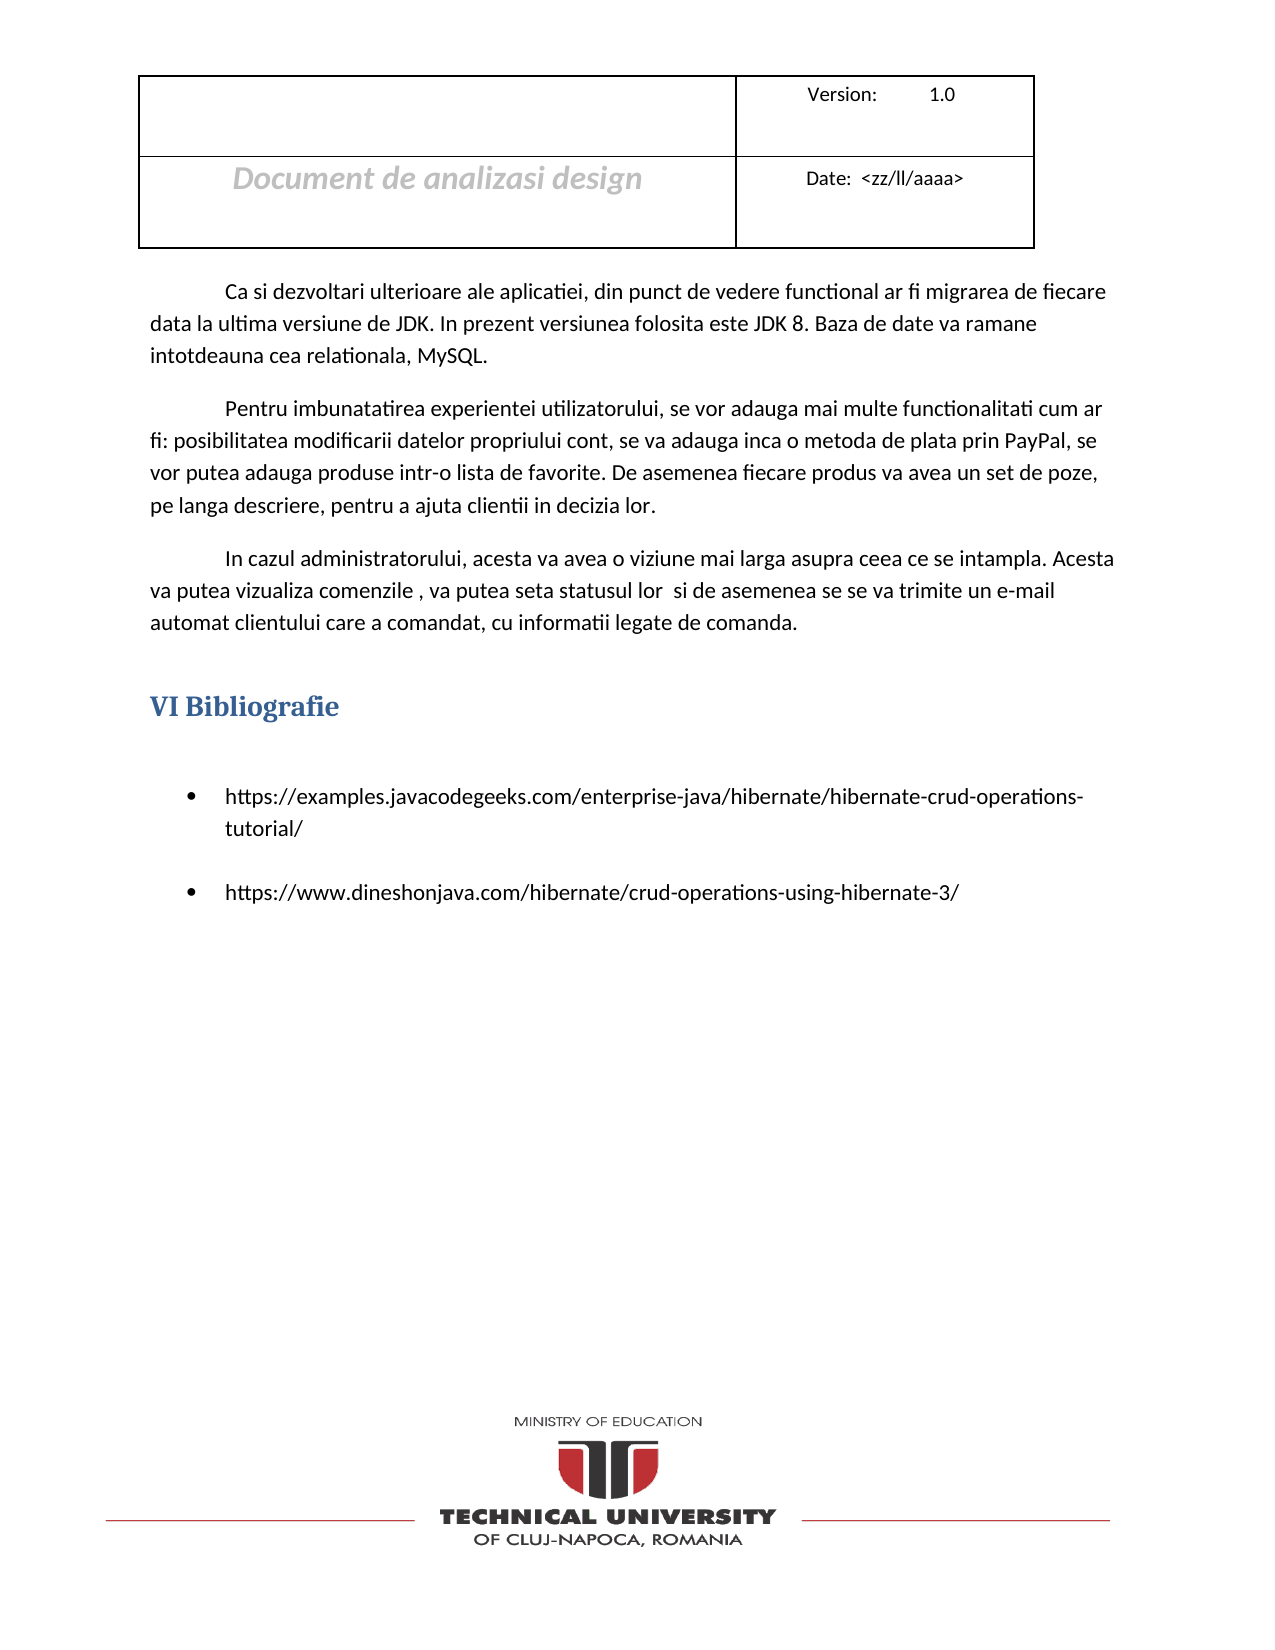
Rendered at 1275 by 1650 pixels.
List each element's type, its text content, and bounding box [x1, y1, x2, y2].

list https://examples.javacodegeeks.com/enterprise-java/hibernate/hibernate-crud-operations-tutorial/ [187, 782, 1125, 874]
list https://www.dineshonjava.com/hibernate/crud-operations-using-hibernate-3/ [187, 878, 1125, 906]
text In cazul administratorului, acesta va avea o viziune mai larga asupra ceea ce se intampla. Acesta va putea vizualiza comenzile , va putea seta statusul lor si de asemenea se se va trimite un e-mail automat clientului care a comandat, cu informatii legate de comanda. [150, 544, 1125, 636]
text Ca si dezvoltari ulterioare ale aplicatiei, din punct de vedere functional ar fi migrarea de fiecare data la ultima versiune de JDK. In prezent versiunea folosita este JDK 8. Baza de date va ramane intotdeauna cea relationala, MySQL. [150, 277, 1125, 369]
picture [105, 1417, 1111, 1547]
subtitle VI Bibliografie [150, 690, 1125, 724]
text Pentru imbunatatirea experientei utilizatorului, se vor adauga mai multe functionalitati cum ar fi: posibilitatea modificarii datelor propriului cont, se va adauga inca o metoda de plata prin PayPal, se vor putea adauga produse intr-o lista de favorite. De asemenea fiecare produs va avea un set de poze, pe langa descriere, pentru a ajuta clientii in decizia lor. [150, 394, 1125, 519]
